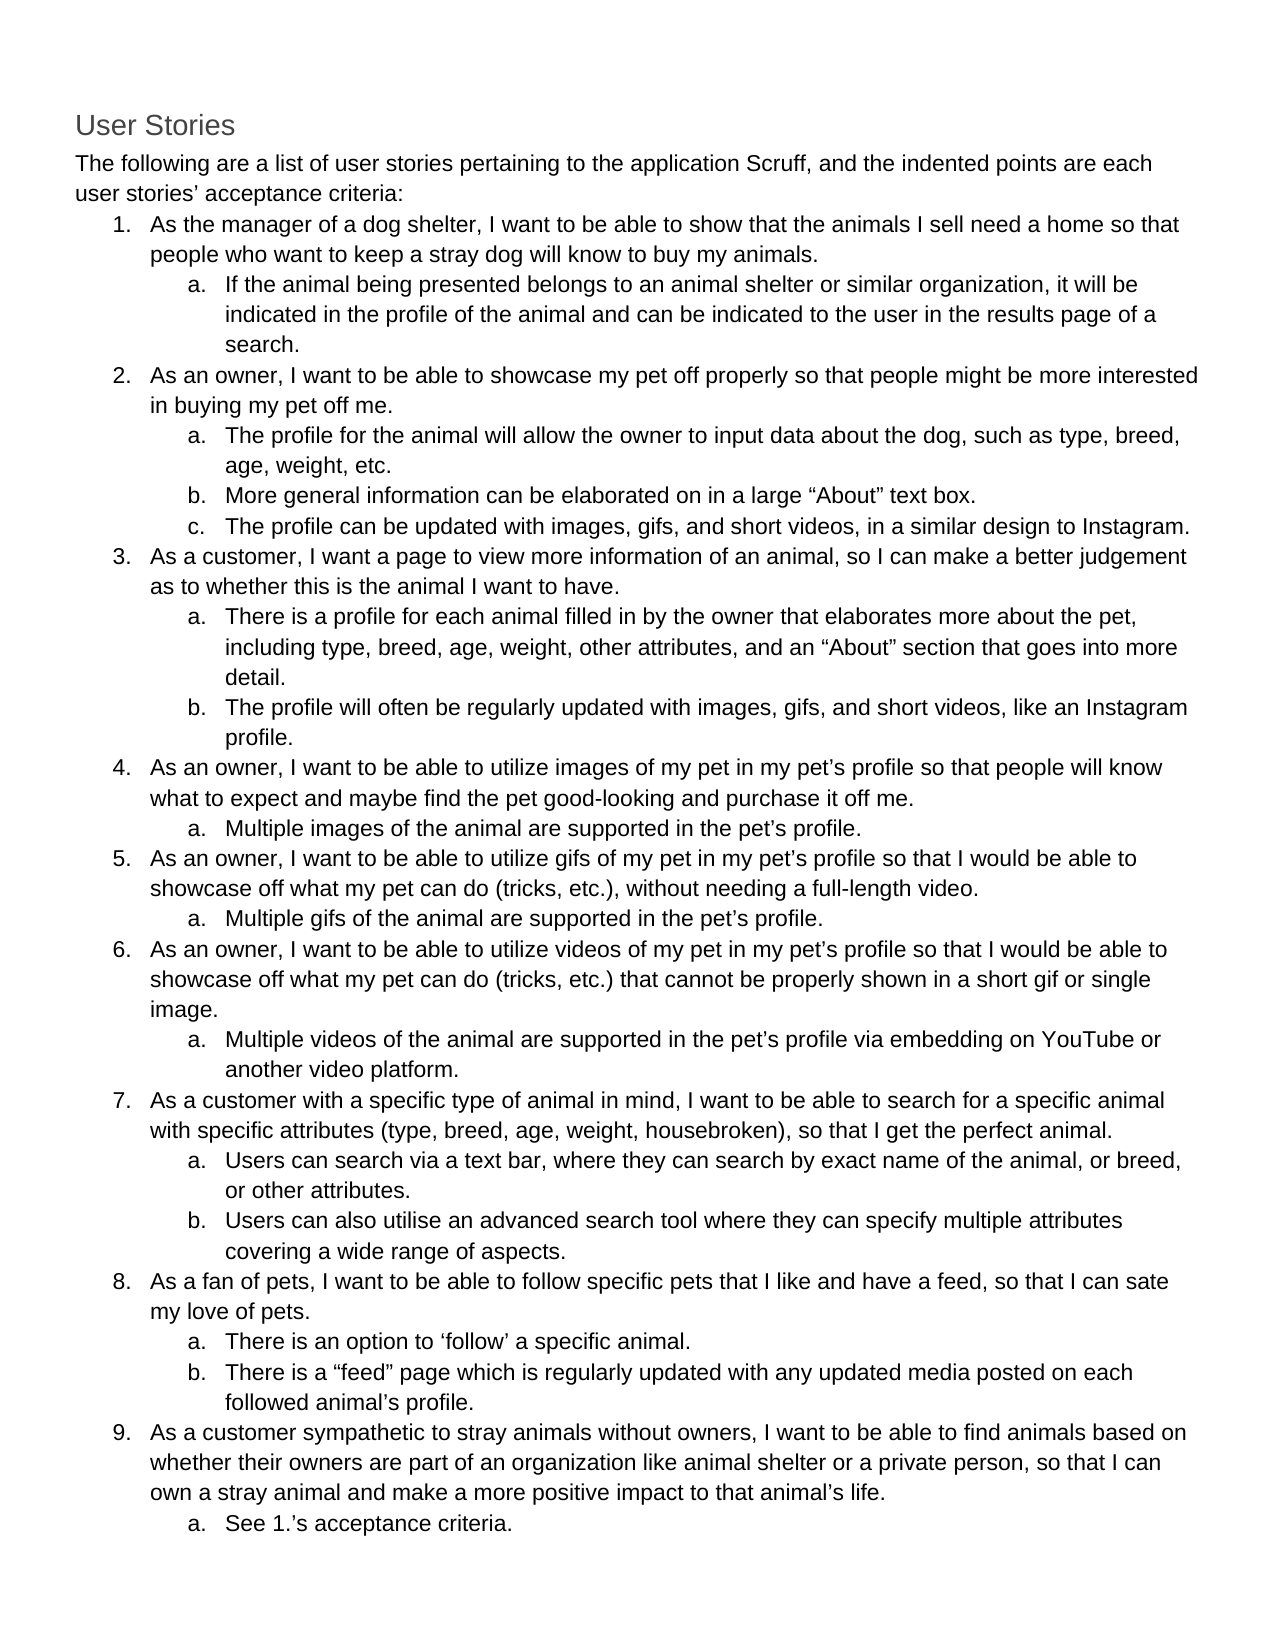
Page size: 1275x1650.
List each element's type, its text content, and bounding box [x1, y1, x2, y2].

list If the animal being presented belongs to an animal shelter or similar organization, it will be indicated in the profile of the animal and can be indicated to the user in the results page of a search. [187, 271, 1200, 358]
text The following are a list of user stories pertaining to the application Scruff, and the indented points are each user stories’ acceptance criteria: [75, 150, 1200, 207]
list As an owner, I want to be able to utilize images of my pet in my pet’s profile so that people will know what to expect and maybe find the pet good-looking and purchase it off me. [112, 754, 1200, 811]
list There is an option to ‘follow’ a specific animal. [187, 1328, 1200, 1355]
list As an owner, I want to be able to utilize gifs of my pet in my pet’s profile so that I would be able to showcase off what my pet can do (tricks, etc.), without needing a full-length video. [112, 845, 1200, 902]
list Multiple images of the animal are supported in the pet’s profile. [187, 815, 1200, 841]
list Users can search via a text bar, where they can search by exact name of the animal, or breed, or other attributes. [187, 1147, 1200, 1204]
list Multiple gifs of the animal are supported in the pet’s profile. [187, 905, 1200, 932]
list More general information can be elaborated on in a large “About” text box. [187, 482, 1200, 509]
list Multiple videos of the animal are supported in the pet’s profile via embedding on YouTube or another video platform. [187, 1026, 1200, 1083]
list The profile for the animal will allow the owner to input data about the dog, such as type, breed, age, weight, etc. [187, 422, 1200, 479]
list As a customer with a specific type of animal in mind, I want to be able to search for a specific animal with specific attributes (type, breed, age, weight, housebroken), so that I get the perfect animal. [112, 1087, 1200, 1143]
list As the manager of a dog shelter, I want to be able to show that the animals I sell need a home so that people who want to keep a stray dog will know to buy my animals. [112, 211, 1200, 267]
list The profile will often be regularly updated with images, gifs, and short videos, like an Instagram profile. [187, 694, 1200, 751]
list The profile can be updated with images, gifs, and short videos, in a similar design to Instagram. [187, 513, 1200, 539]
list As a fan of pets, I want to be able to follow specific pets that I like and have a feed, so that I can sate my love of pets. [112, 1268, 1200, 1324]
list As a customer, I want a page to view more information of an animal, so I can make a better judgement as to whether this is the animal I want to have. [112, 543, 1200, 599]
list See 1.’s acceptance criteria. [187, 1509, 1200, 1536]
list As an owner, I want to be able to showcase my pet off properly so that people might be more interested in buying my pet off me. [112, 362, 1200, 418]
list There is a profile for each animal filled in by the owner that elaborates more about the pet, including type, breed, age, weight, other attributes, and an “About” section that goes into more detail. [187, 603, 1200, 690]
list Users can also utilise an advanced search tool where they can specify multiple attributes covering a wide range of aspects. [187, 1207, 1200, 1264]
list As an owner, I want to be able to utilize videos of my pet in my pet’s profile so that I would be able to showcase off what my pet can do (tricks, etc.) that cannot be properly shown in a short gif or single image. [112, 936, 1200, 1022]
subtitle User Stories [75, 108, 1200, 142]
list There is a “feed” page which is regularly updated with any updated media posted on each followed animal’s profile. [187, 1358, 1200, 1415]
list As a customer sympathetic to stray animals without owners, I want to be able to find animals based on whether their owners are part of an organization like animal shelter or a private person, so that I can own a stray animal and make a more positive impact to that animal’s life. [112, 1419, 1200, 1506]
